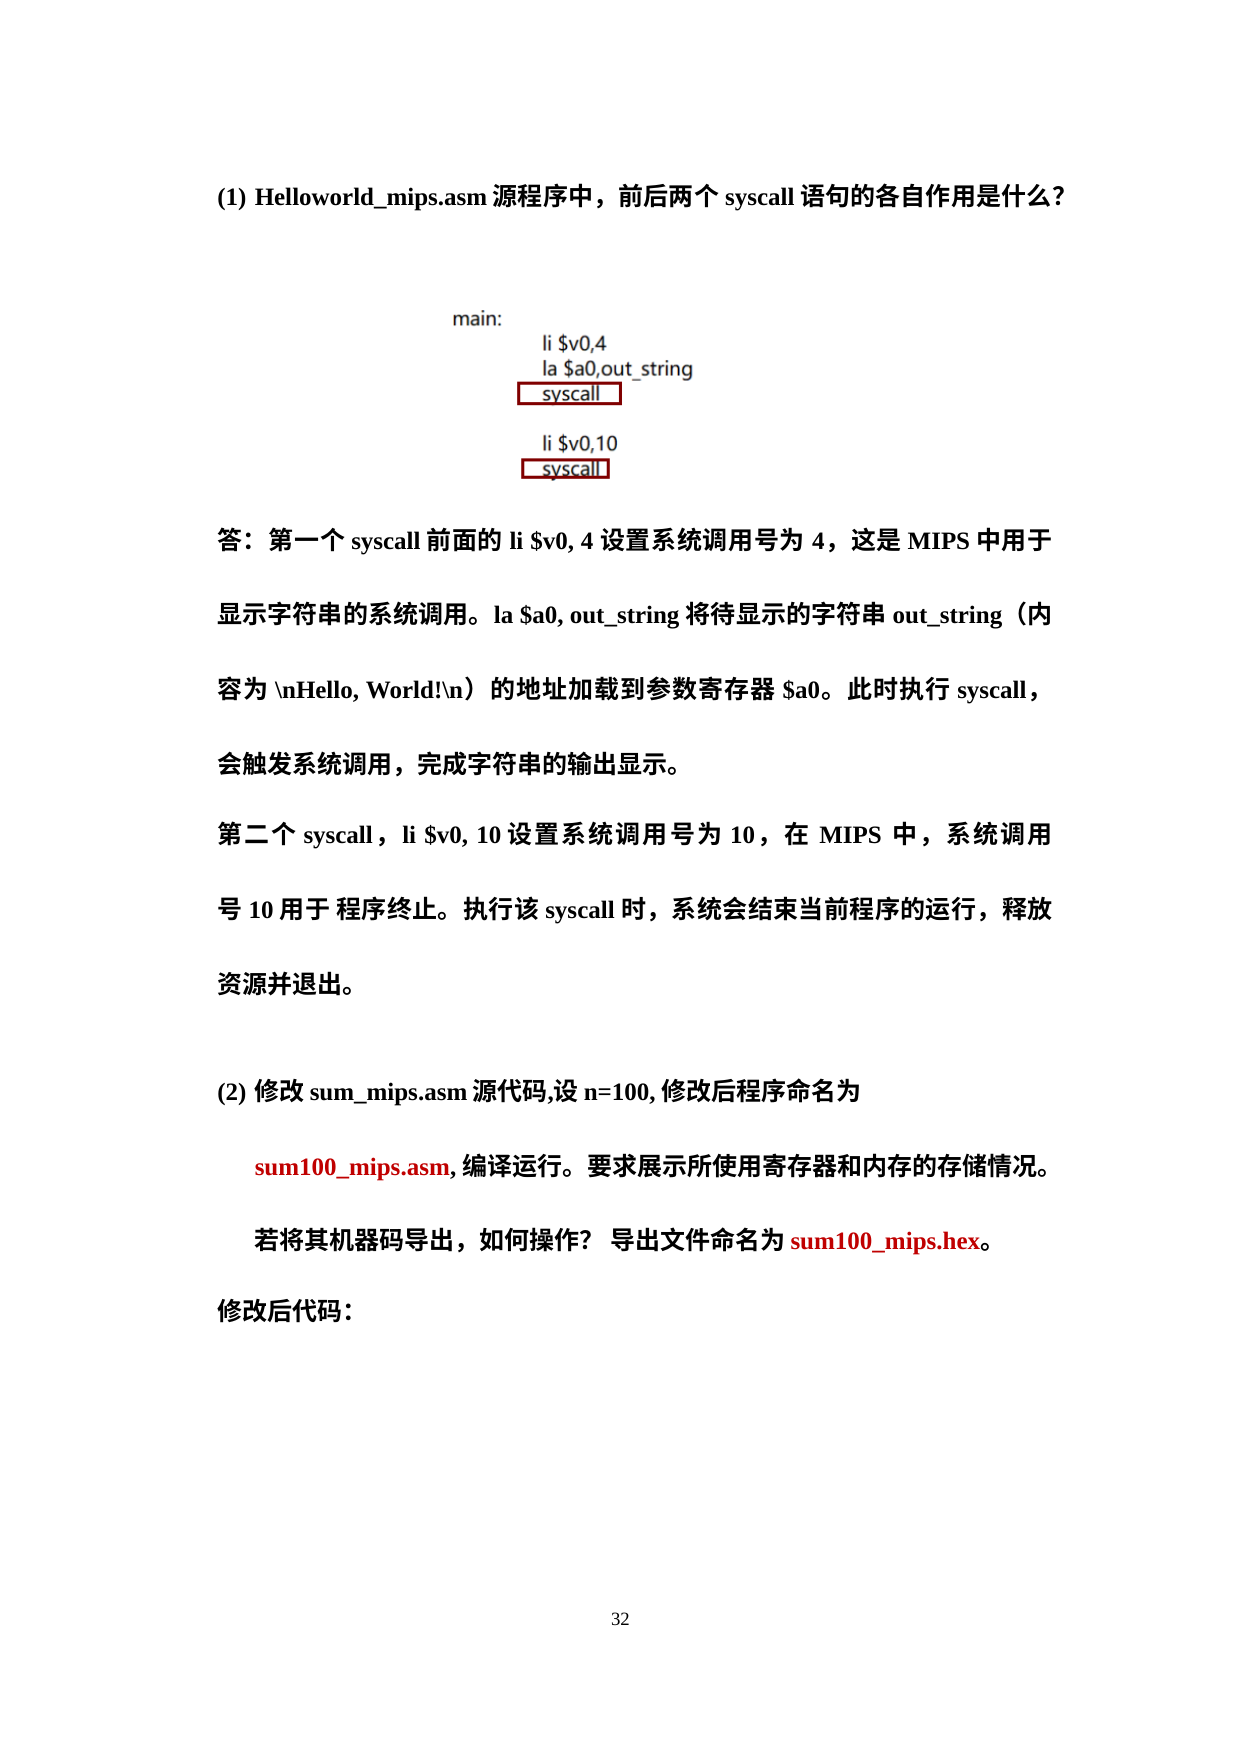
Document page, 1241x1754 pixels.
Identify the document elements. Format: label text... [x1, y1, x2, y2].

list 修改sum_mips.asm源代码,设n=100, 修改后程序命名为sum100_mips.asm, 编译运行。要求展示所使用寄存器和内存的存储情况。若将其机器码导出，如何操作？ 导出文件命名为sum100_mips.hex。 [217, 1057, 1053, 1271]
list Helloworld_mips.asm源程序中，前后两个syscall语句的各自作用是什么？ [217, 162, 1053, 302]
text 答：第一个syscall前面的 li $v0, 4 设置系统调用号为 4，这是MIPS中用于显示字符串的系统调用。la $a0, out_string 将待显示的字符串 out_string（内容为 \nHello, World!\n）的地址加载到参数寄存器 $a0。此时执行 syscall，会触发系统调用，完成字符串的输出显示。 [217, 506, 1053, 795]
picture [450, 307, 736, 487]
text 修改后代码： [217, 1277, 1053, 1342]
text 第二个syscall，li $v0, 10 设置系统调用号为 10，在 MIPS 中，系统调用号 10 用于 程序终止。执行该 syscall 时，系统会结束当前程序的运行，释放资源并退出。 [217, 800, 1053, 1015]
